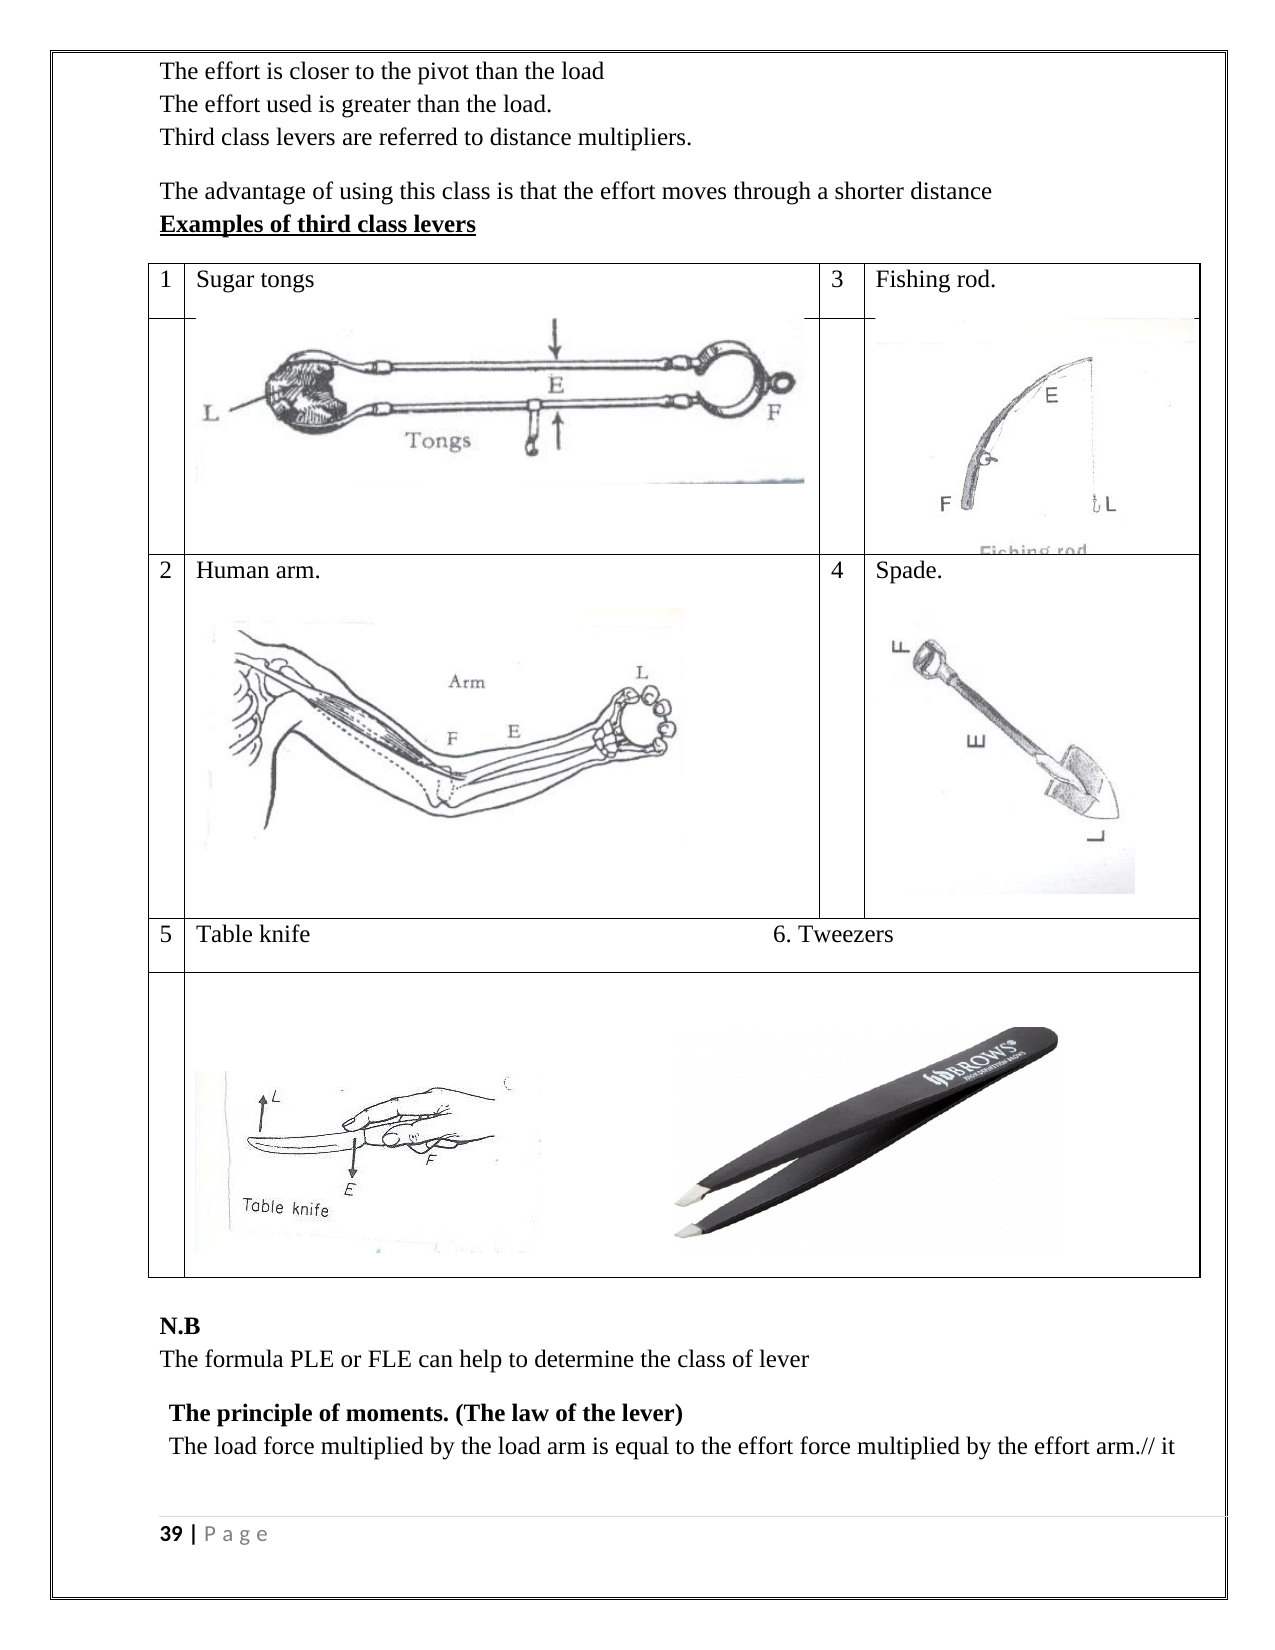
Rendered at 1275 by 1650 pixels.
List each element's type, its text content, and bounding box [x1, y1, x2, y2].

table_cell [865, 319, 875, 554]
table_cell [1195, 319, 1199, 554]
table_header Fishing rod. [865, 264, 1199, 317]
table_header Sugar tongs [185, 264, 819, 317]
picture [195, 1071, 541, 1253]
picture [195, 608, 684, 850]
table_cell [149, 973, 184, 1277]
picture [875, 318, 1195, 554]
table_cell [185, 973, 1199, 1277]
table_header 3 [820, 264, 864, 317]
table_cell 4 [820, 555, 864, 918]
picture [672, 1027, 1059, 1253]
table_cell 2 [149, 555, 184, 918]
picture [195, 318, 805, 484]
table_cell 5 [149, 919, 184, 972]
table_cell Spade. [865, 555, 1199, 918]
picture [875, 608, 1135, 894]
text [169, 1398, 1225, 1459]
table_header 1 [149, 264, 184, 317]
table_cell Human arm. [185, 555, 819, 918]
text The effort is closer to the pivot than the load The effort used is greater than the load. Third class levers are referred to distance multipliers. [159, 56, 1225, 151]
text The advantage of using this class is that the effort moves through a shorter distance Examples of third class levers [159, 176, 1225, 238]
table_cell [185, 319, 819, 554]
table_cell [820, 319, 864, 554]
table_cell Table knife 6. Tweezers [185, 919, 1199, 972]
table_cell [149, 319, 184, 554]
text N.B The formula PLE or FLE can help to determine the class of lever [159, 1278, 1225, 1373]
